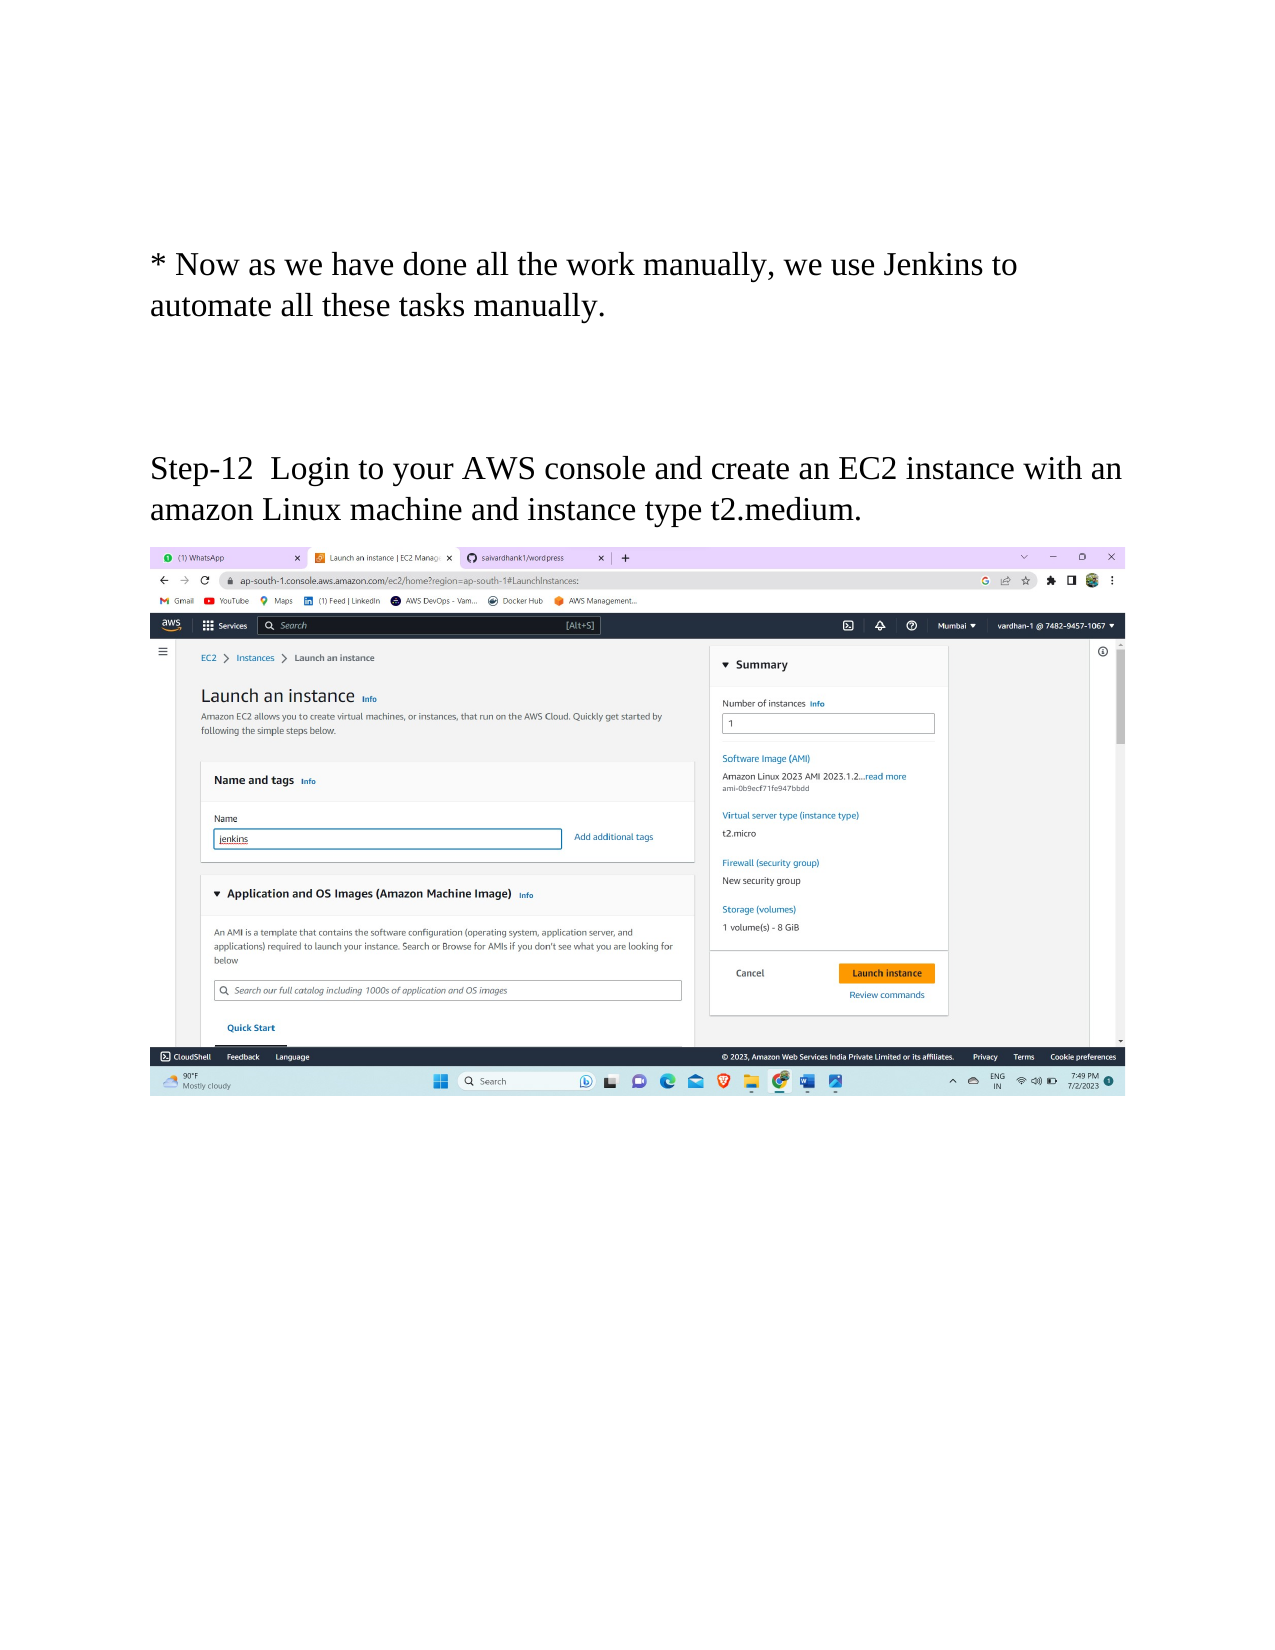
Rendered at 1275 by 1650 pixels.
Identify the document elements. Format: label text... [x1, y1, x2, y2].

text * Now as we have done all the work manually, we use Jenkins to automate all these tasks manually. [150, 244, 1125, 323]
picture [150, 547, 1125, 1096]
text Step-12 Login to your AWS console and create an EC2 instance with an amazon Linux machine and instance type t2.medium. [150, 448, 1125, 528]
